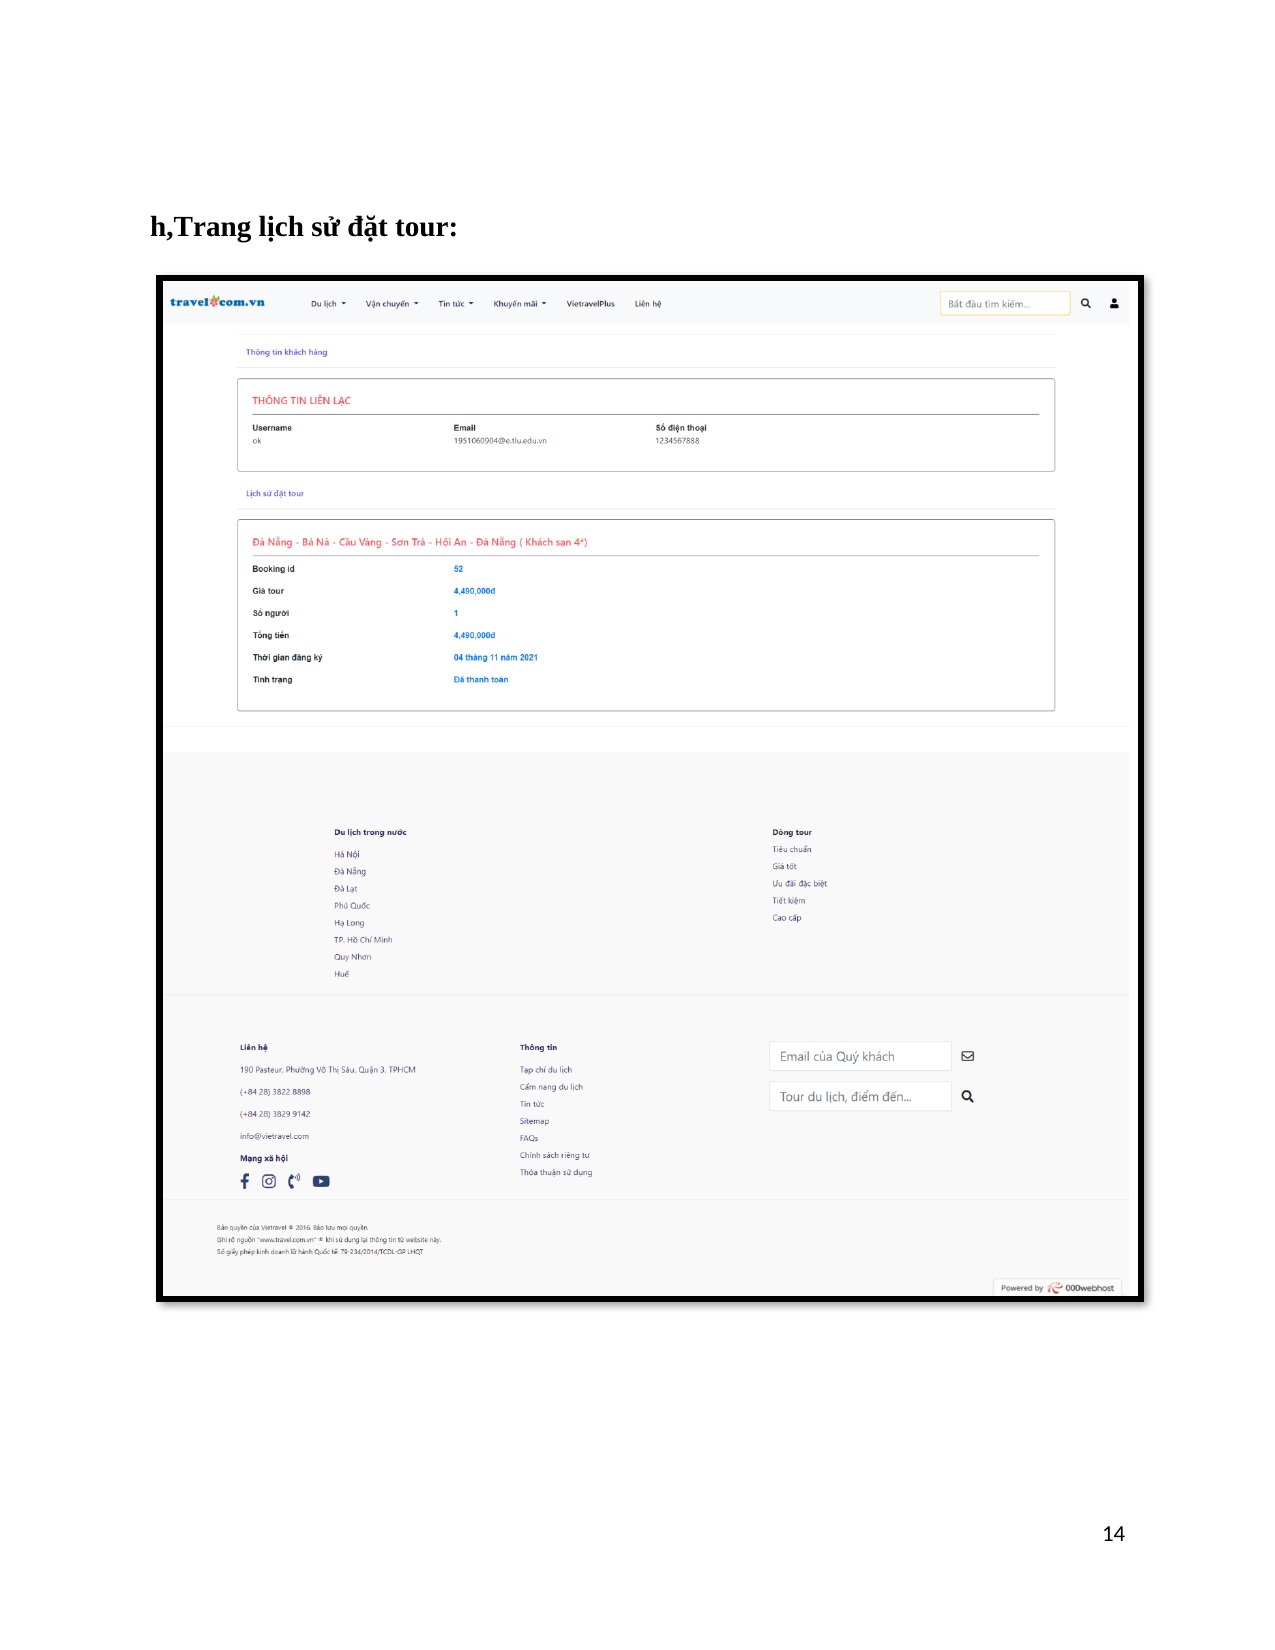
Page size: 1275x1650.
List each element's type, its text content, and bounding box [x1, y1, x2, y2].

picture [163, 281, 1138, 1296]
text h,Trang lịch sử đặt tour: [150, 209, 1125, 243]
